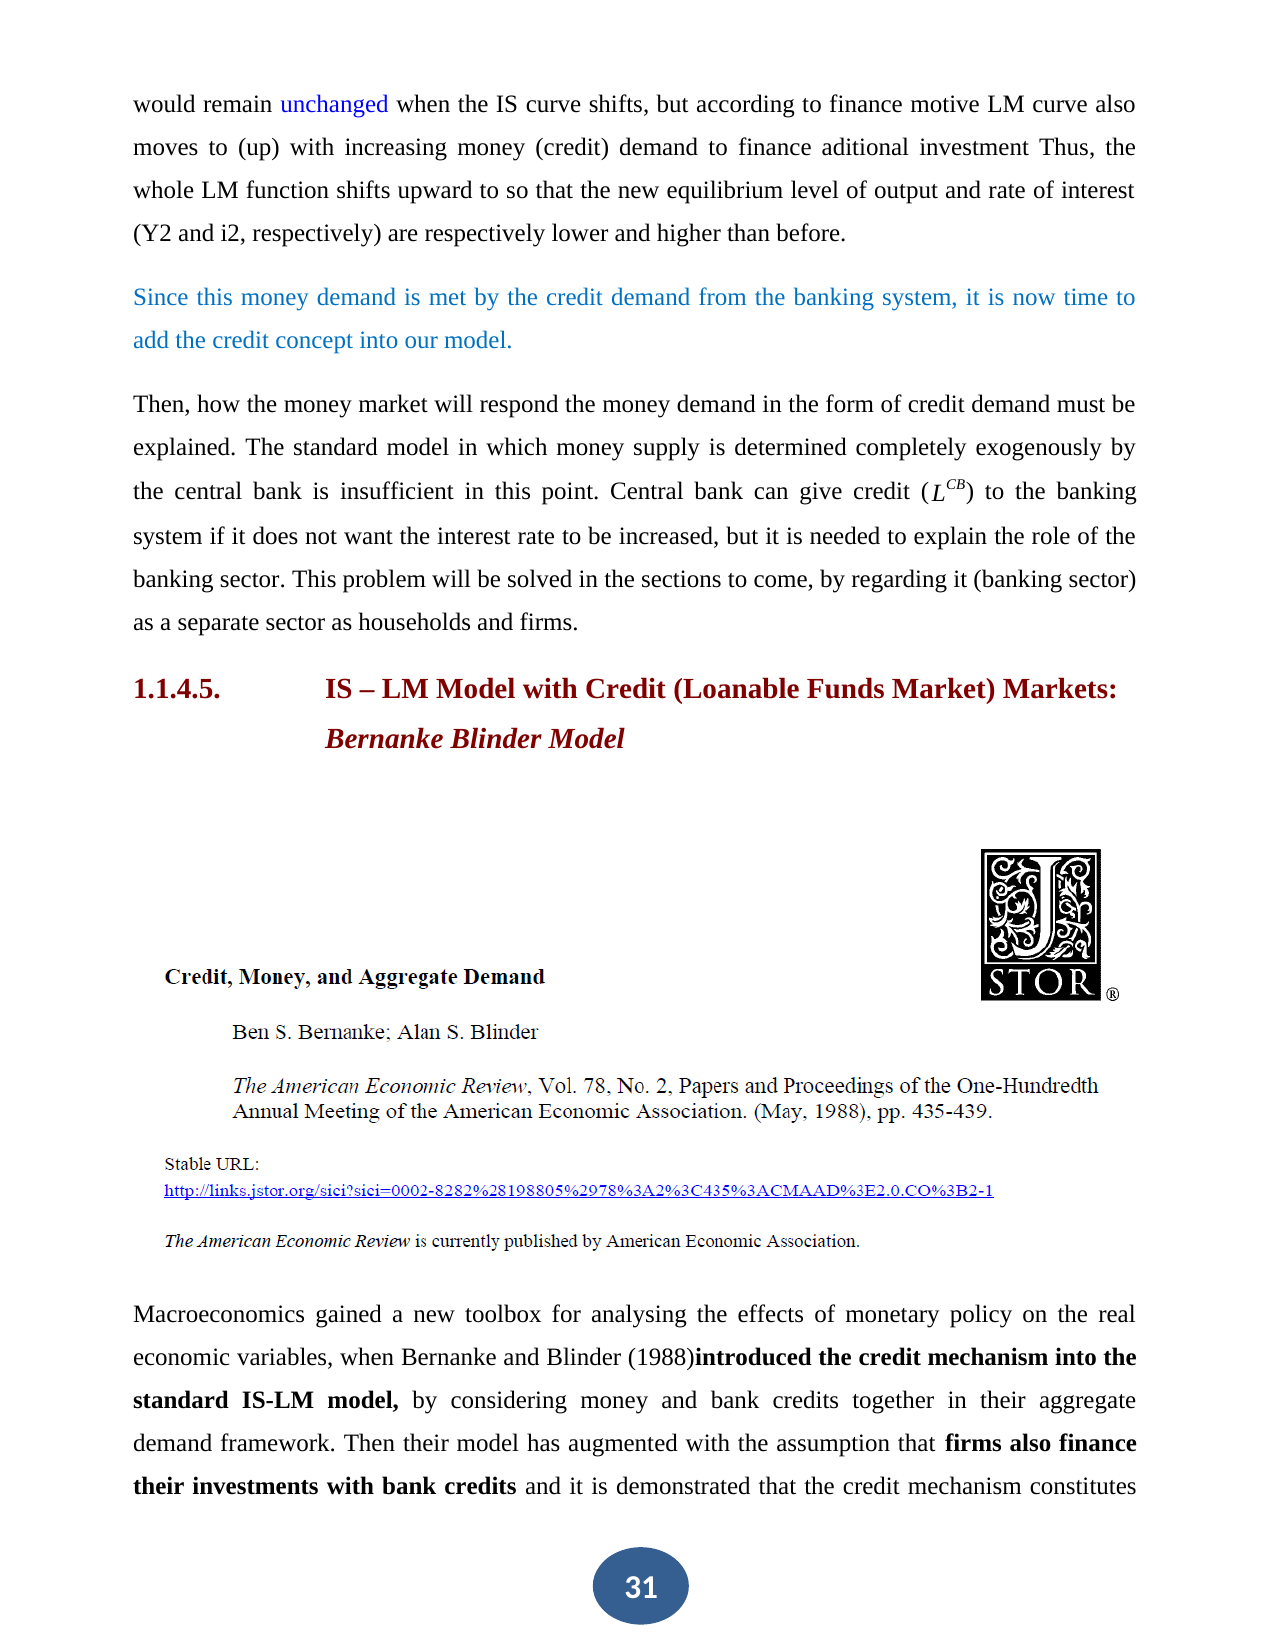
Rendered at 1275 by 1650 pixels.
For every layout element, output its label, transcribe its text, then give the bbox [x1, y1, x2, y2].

text Then, how the money market will respond the money demand in the form of credit demand must be explained. The standard model in which money supply is determined completely exogenously by the central bank is insufficient in this point. Central bank can give credit () to the banking system if it does not want the interest rate to be increased, but it is needed to explain the role of the banking sector. This problem will be solved in the sections to come, by regarding it (banking sector) as a separate sector as households and firms. [133, 389, 1137, 636]
text Since this money demand is met by the credit demand from the banking system, it is now time to add the credit concept into our model. [133, 282, 1137, 354]
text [133, 1299, 1137, 1500]
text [133, 89, 1137, 247]
list IS – LM Model with Credit (Loanable Funds Market) Markets: Bernanke Blinder Model [133, 671, 1137, 755]
